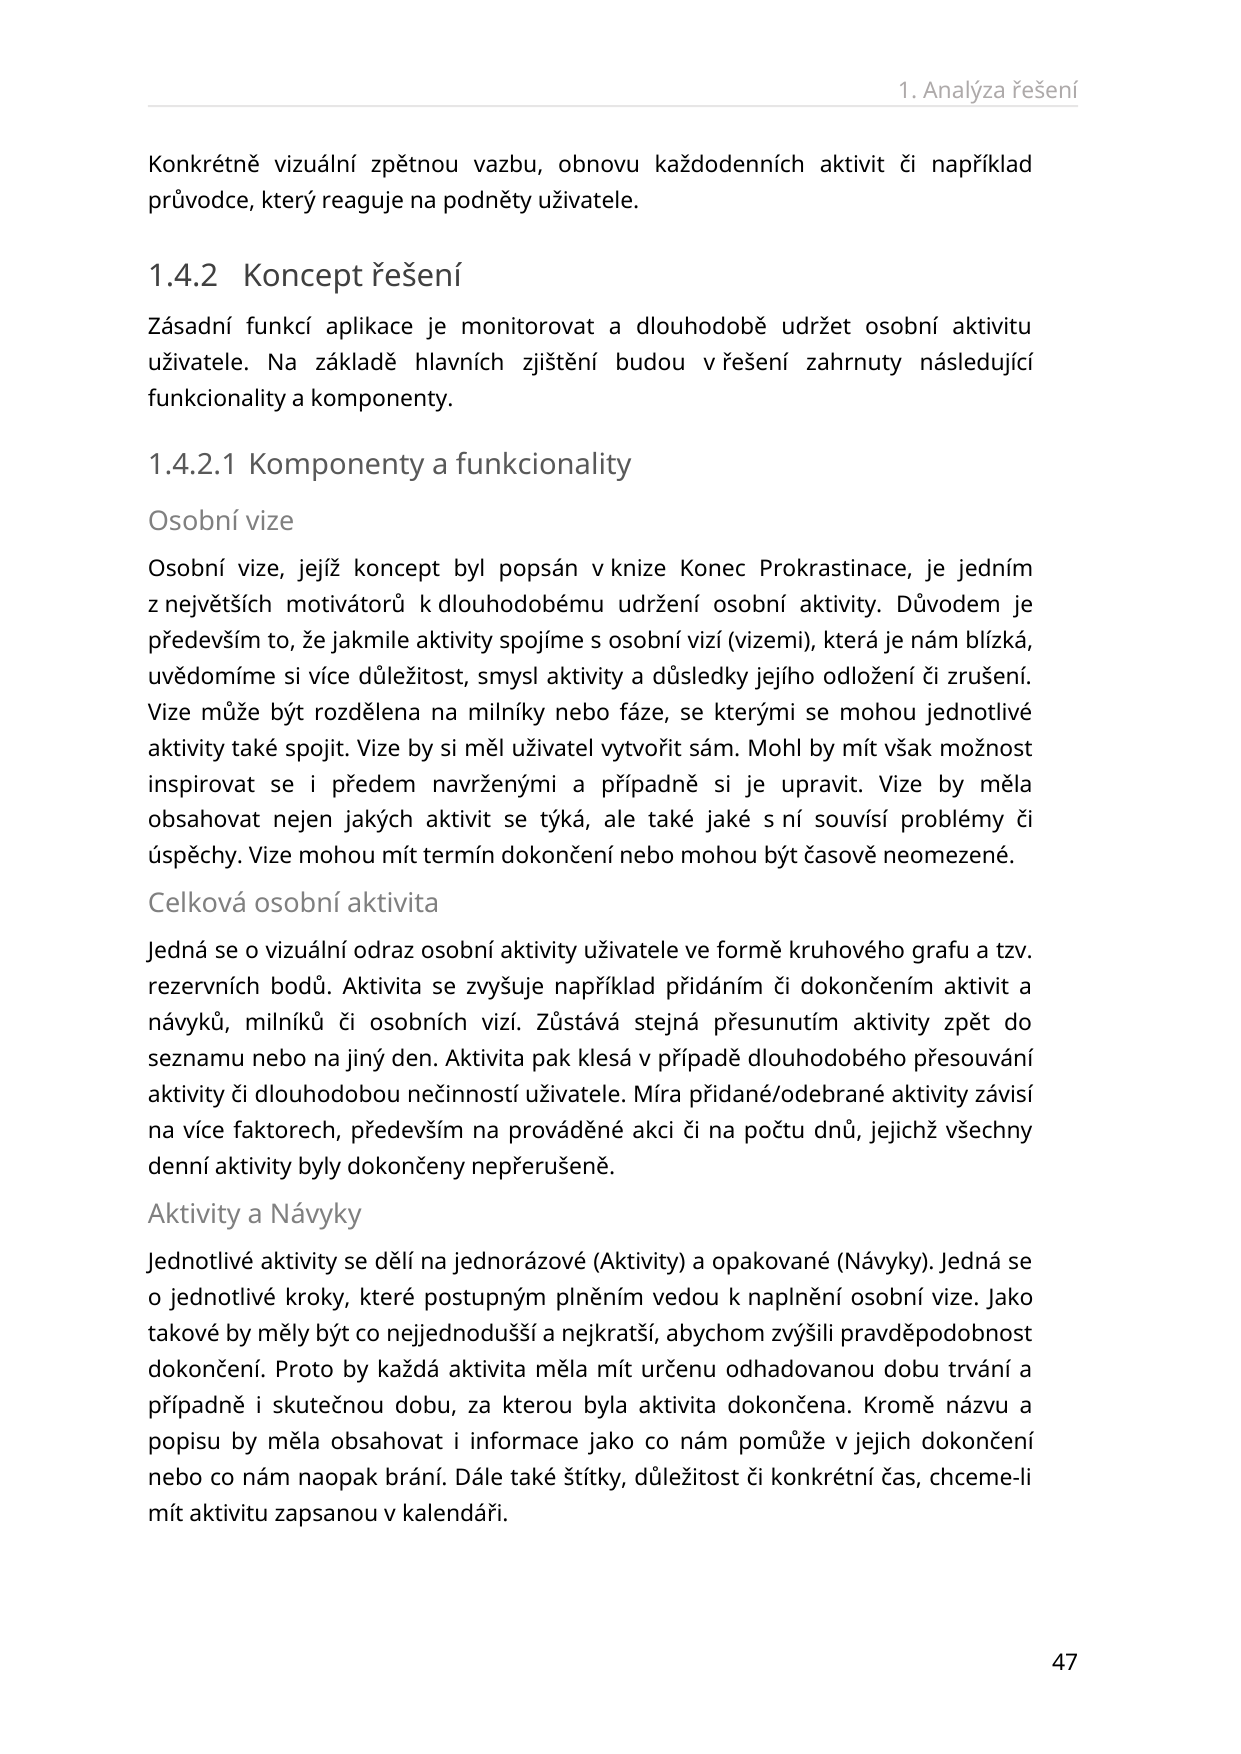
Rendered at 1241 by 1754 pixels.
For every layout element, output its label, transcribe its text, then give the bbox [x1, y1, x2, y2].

subtitle Osobní vize [148, 501, 1033, 538]
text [148, 148, 1033, 215]
subtitle Celková osobní aktivita [148, 884, 1033, 921]
subtitle Aktivity a Návyky [148, 1194, 1033, 1231]
subtitle Komponenty a funkcionality [148, 443, 1033, 483]
subtitle Koncept řešení [148, 253, 1033, 296]
text Osobní vize, jejíž koncept byl popsán v knize Konec Prokrastinace, je jedním z největších motivátorů k dlouhodobému udržení osobní aktivity. Důvodem je především to, že jakmile aktivity spojíme s osobní vizí (vizemi), která je nám blízká, uvědomíme si více důležitost, smysl aktivity a důsledky jejího odložení či zrušení. Vize může být rozdělena na milníky nebo fáze, se kterými se mohou jednotlivé aktivity také spojit. Vize by si měl uživatel vytvořit sám. Mohl by mít však možnost inspirovat se i předem navrženými a případně si je upravit. Vize by měla obsahovat nejen jakých aktivit se týká, ale také jaké s ní souvísí problémy či úspěchy. Vize mohou mít termín dokončení nebo mohou být časově neomezené. [148, 552, 1033, 871]
text Jednotlivé aktivity se dělí na jednorázové (Aktivity) a opakované (Návyky). Jedná se o jednotlivé kroky, které postupným plněním vedou k naplnění osobní vize. Jako takové by měly být co nejjednodušší a nejkratší, abychom zvýšili pravděpodobnost dokončení. Proto by každá aktivita měla mít určenu odhadovanou dobu trvání a případně i skutečnou dobu, za kterou byla aktivita dokončena. Kromě názvu a popisu by měla obsahovat i informace jako co nám pomůže v jejich dokončení nebo co nám naopak brání. Dále také štítky, důležitost či konkrétní čas, chceme-li mít aktivitu zapsanou v kalendáři. [148, 1245, 1033, 1528]
text Jedná se o vizuální odraz osobní aktivity uživatele ve formě kruhového grafu a tzv. rezervních bodů. Aktivita se zvyšuje například přidáním či dokončením aktivit a návyků, milníků či osobních vizí. Zůstává stejná přesunutím aktivity zpět do seznamu nebo na jiný den. Aktivita pak klesá v případě dlouhodobého přesouvání aktivity či dlouhodobou nečinností uživatele. Míra přidané/odebrané aktivity závisí na více faktorech, především na prováděné akci či na počtu dnů, jejichž všechny denní aktivity byly dokončeny nepřerušeně. [148, 934, 1033, 1181]
text Zásadní funkcí aplikace je monitorovat a dlouhodobě udržet osobní aktivitu uživatele. Na základě hlavních zjištění budou v řešení zahrnuty následující funkcionality a komponenty. [148, 310, 1033, 413]
